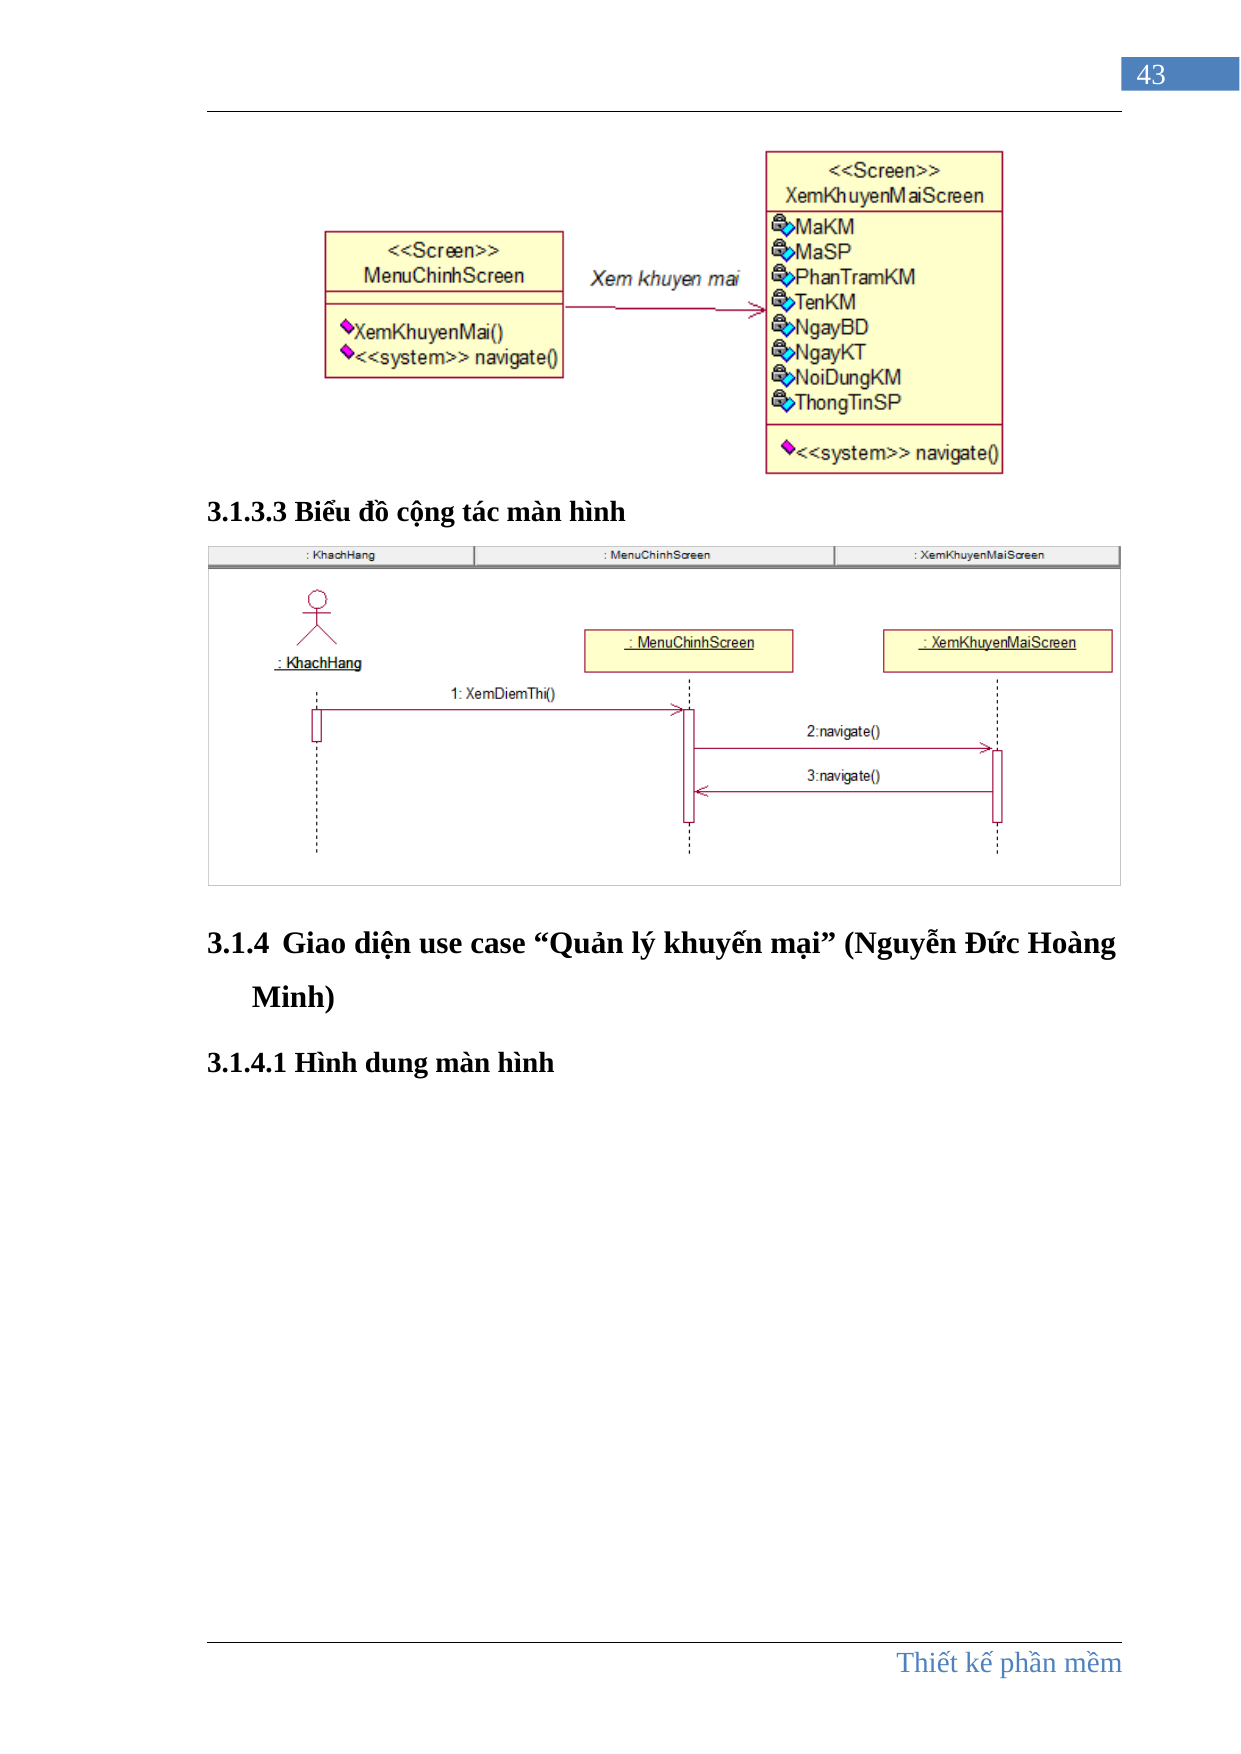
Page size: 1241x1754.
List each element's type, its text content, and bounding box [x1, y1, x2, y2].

text 3.1.4.1 Hình dung màn hình [207, 1045, 1122, 1078]
subtitle Giao diện use case “Quản lý khuyến mại” (Nguyễn Đức Hoàng Minh) [207, 925, 1122, 1014]
picture [206, 544, 1123, 888]
text 3.1.3.3 Biểu đồ cộng tác màn hình [207, 494, 1122, 528]
picture [319, 147, 1010, 478]
